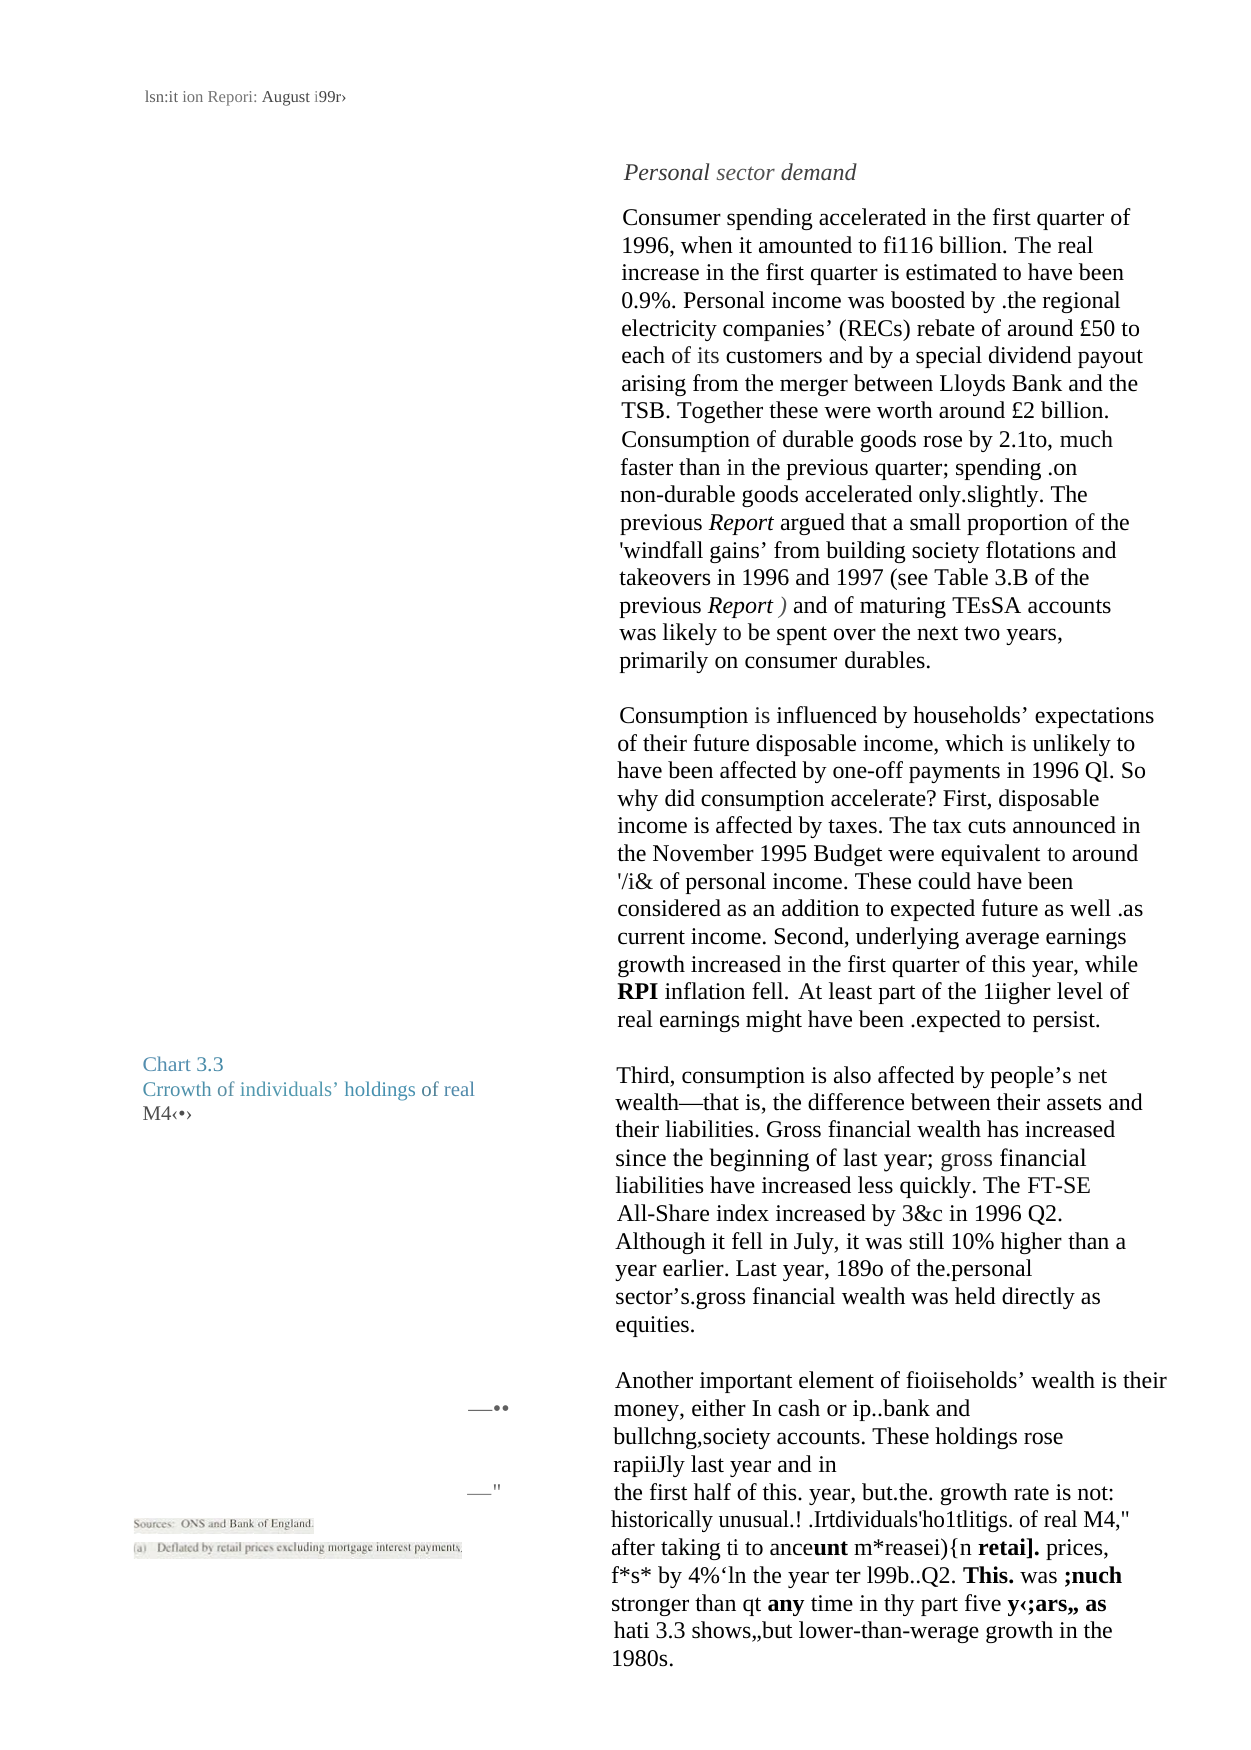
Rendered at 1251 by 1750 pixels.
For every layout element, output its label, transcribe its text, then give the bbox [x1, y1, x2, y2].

text previous Report argued that a small proportion of the 'windfall gains’ from building society flotations and takeovers in 1996 and 1997 (see Table 3.B of the previous Report ) and of maturing TEsSA accounts was likely to be spent over the next two years, primarily on consumer durables. [619, 508, 1139, 674]
list •• money, either In cash or ip..bank and bullchng,society accounts. These holdings rose rapiiJly last year and in [468, 1394, 1129, 1477]
list " the first half of this. year, but.the. growth rate is not: historically unusual.! .Irtdividuals'ho1tlitigs. of real M4," after taking ti to anceunt m*reasei){n retai]. prices, f*s* by 4%‘ln the year ter l99b..Q2. This. was ;nuch stronger than qt any time in thy part five y‹;ars„ as hati 3.3 shows„but lower-than-werage growth in the 1980s. [467, 1477, 1139, 1672]
picture [133, 1542, 462, 1559]
text Another important element of fioiiseholds’ wealth is their [615, 1366, 1171, 1394]
text All-Share index increased by 3&c in 1996 Q2. Although it fell in July, it was still 10% higher than a year earlier. Last year, 189o of the.personal sector’s.gross financial wealth was held directly as equities. [615, 1199, 1157, 1337]
text Consumption is influenced by households’ expectations of their future disposable income, which is unlikely to have been affected by one-off payments in 1996 Ql. So why did consumption accelerate? First, disposable income is affected by taxes. The tax cuts announced in the November 1995 Budget were equivalent to around '/i& of personal income. These could have been considered as an addition to expected future as well .as current income. Second, underlying average earnings growth increased in the first quarter of this year, while RPI inflation fell. At least part of the 1iigher level of real earnings might have been .expected to persist. [617, 701, 1157, 1032]
picture [133, 1518, 314, 1534]
text Consumer spending accelerated in the first quarter of 1996, when it amounted to fi116 billion. The real increase in the first quarter is estimated to have been 0.9%. Personal income was boosted by .the regional electricity companies’ (RECs) rebate of around £50 to each of its customers and by a special dividend payout arising from the merger between Lloyds Bank and the TSB. Together these were worth around £2 billion. [621, 203, 1145, 424]
text lsn:it ion Repori: August i99r› [144, 87, 1171, 106]
text Crrowth of individuals’ holdings of real M4‹•› [142, 1077, 524, 1125]
text Third, consumption is also affected by people’s net wealth—that is, the difference between their assets and their liabilities. Gross financial wealth has increased since the beginning of last year; gross financial liabilities have increased less quickly. The FT-SE [615, 1062, 1146, 1198]
text Personal sector demand [623, 158, 1171, 186]
text Consumption of durable goods rose by 2.1to, much faster than in the previous quarter; spending .on non-durable goods accelerated only.slightly. The [620, 425, 1115, 508]
text Chart 3.3 [142, 1052, 524, 1076]
